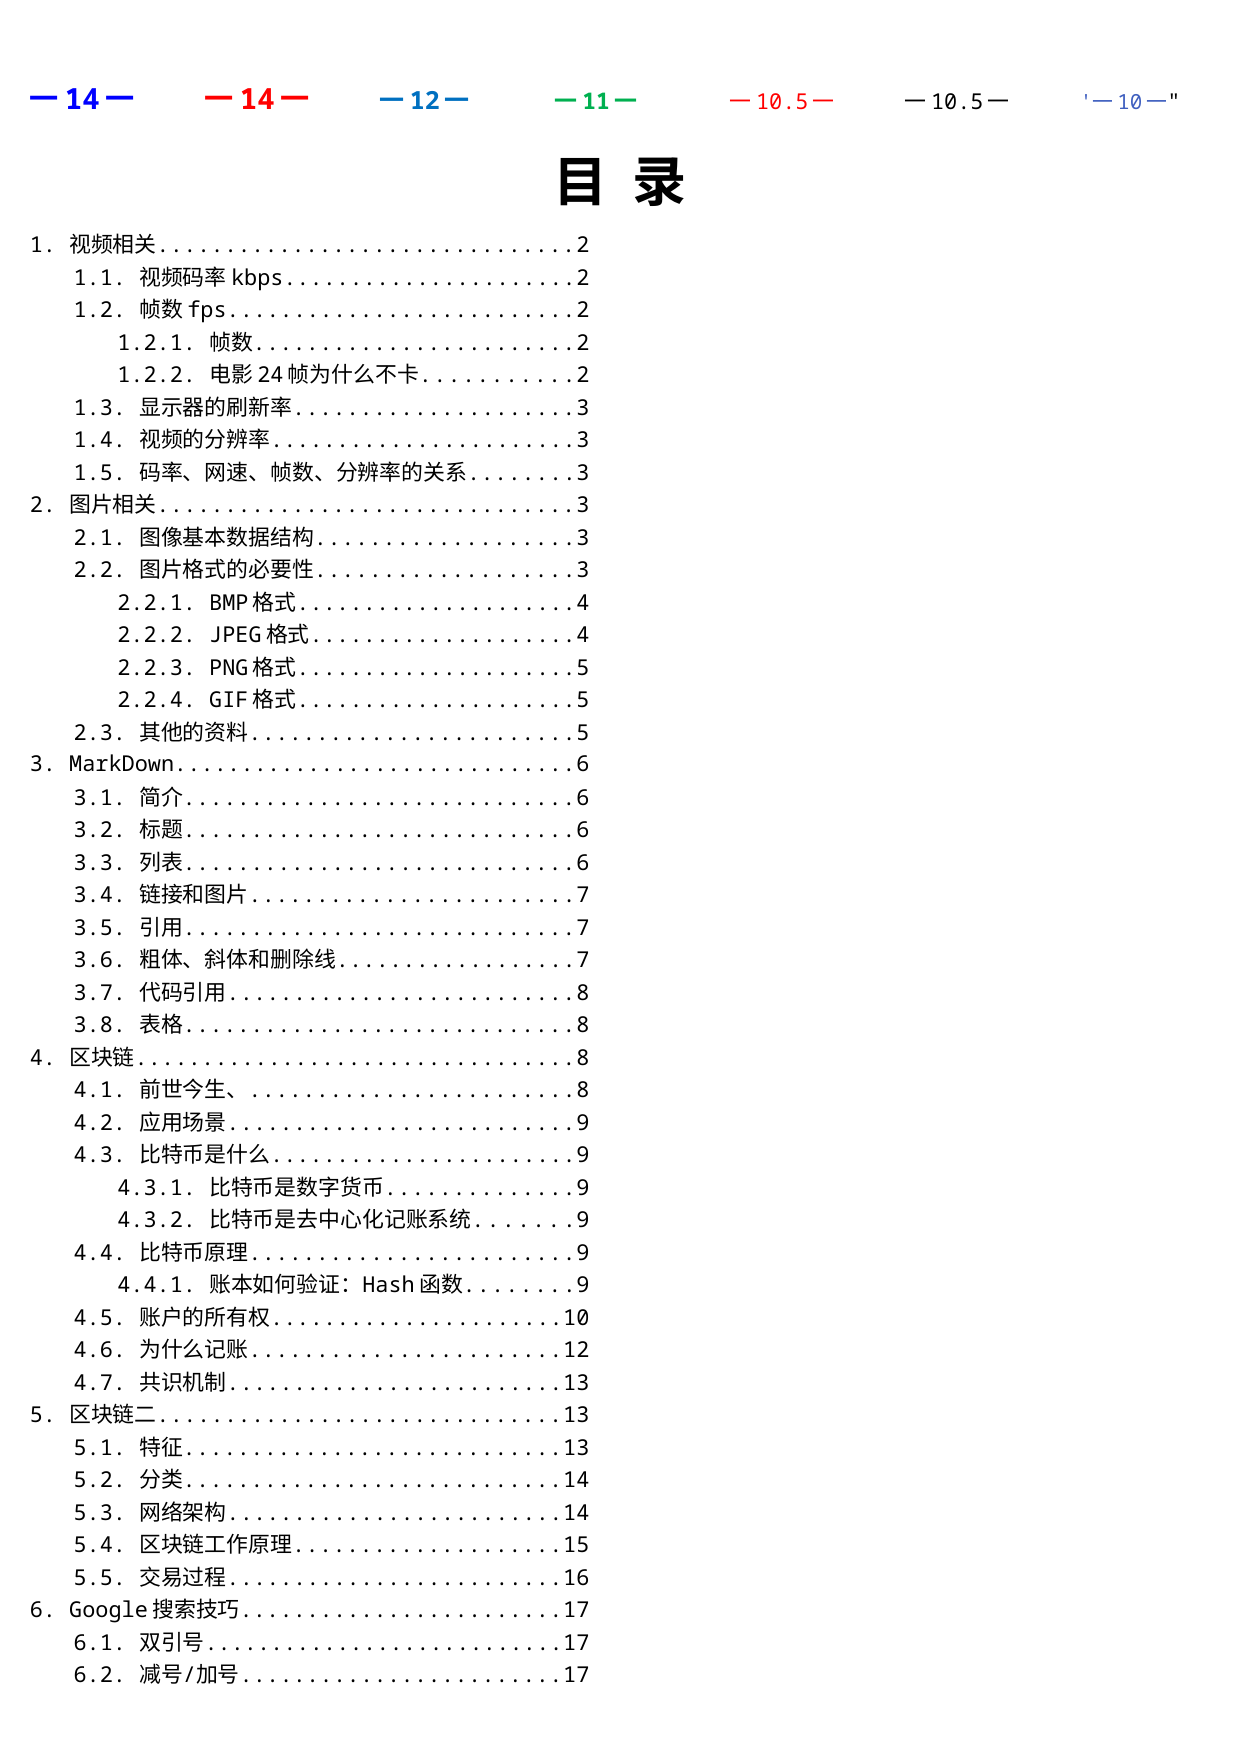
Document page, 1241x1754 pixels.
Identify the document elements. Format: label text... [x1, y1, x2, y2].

text 2.1. 图像基本数据结构 3 [73, 519, 1211, 552]
text 3.2. 标题 6 [73, 812, 1211, 844]
text 4.3.1. 比特币是数字货币 9 [117, 1169, 1211, 1202]
text 2.2.3. PNG格式 5 [117, 649, 1211, 682]
text 4.4.1. 账本如何验证：Hash函数 9 [117, 1267, 1211, 1299]
text 1. 视频相关 2 [29, 227, 1211, 259]
text 3. MarkDown 6 [29, 747, 1211, 779]
text 6. Google搜索技巧 17 [29, 1592, 1211, 1624]
text 1.5. 码率、网速、帧数、分辨率的关系 3 [73, 454, 1211, 487]
text 3.7. 代码引用 8 [73, 974, 1211, 1007]
text 5.5. 交易过程 16 [73, 1559, 1211, 1592]
text 4.1. 前世今生、 8 [73, 1072, 1211, 1104]
text 2.2.1. BMP格式 4 [117, 584, 1211, 617]
text 6.1. 双引号 17 [73, 1624, 1211, 1657]
text 1.2. 帧数fps 2 [73, 292, 1211, 324]
text 2. 图片相关 3 [29, 487, 1211, 519]
text 4.6. 为什么记账 12 [73, 1332, 1211, 1364]
text 5.1. 特征 13 [73, 1429, 1211, 1462]
text 4.5. 账户的所有权 10 [73, 1299, 1211, 1332]
text 4.3.2. 比特币是去中心化记账系统 9 [117, 1202, 1211, 1234]
text 4.3. 比特币是什么 9 [73, 1137, 1211, 1169]
text 1.2.1. 帧数 2 [117, 324, 1211, 357]
text 2.3. 其他的资料 5 [73, 714, 1211, 747]
text 5.3. 网络架构 14 [73, 1494, 1211, 1527]
text 1.4. 视频的分辨率 3 [73, 422, 1211, 454]
text 3.4. 链接和图片 7 [73, 877, 1211, 909]
text 3.8. 表格 8 [73, 1007, 1211, 1039]
text 4.7. 共识机制 13 [73, 1364, 1211, 1397]
text 3.3. 列表 6 [73, 844, 1211, 877]
text 2.2.2. JPEG格式 4 [117, 617, 1211, 649]
text 5. 区块链二 13 [29, 1397, 1211, 1429]
text 3.5. 引用 7 [73, 909, 1211, 942]
text 4.2. 应用场景 9 [73, 1104, 1211, 1137]
text 2.2. 图片格式的必要性 3 [73, 552, 1211, 584]
text 1.2.2. 电影24帧为什么不卡 2 [117, 357, 1211, 389]
text 目 录 [29, 129, 1211, 227]
text 2.2.4. GIF格式 5 [117, 682, 1211, 714]
text 4.4. 比特币原理 9 [73, 1234, 1211, 1267]
text 3.6. 粗体、斜体和删除线 7 [73, 942, 1211, 974]
text 一14一 一14一 一12一 一11一 一10.5一 一10.5一 '一10一" [29, 64, 1211, 129]
text 3.1. 简介 6 [73, 779, 1211, 812]
text 1.3. 显示器的刷新率 3 [73, 389, 1211, 422]
text 6.2. 减号/加号 17 [73, 1657, 1211, 1689]
text 4. 区块链 8 [29, 1039, 1211, 1072]
text 5.2. 分类 14 [73, 1462, 1211, 1494]
text 5.4. 区块链工作原理 15 [73, 1527, 1211, 1559]
text 1.1. 视频码率kbps 2 [73, 259, 1211, 292]
